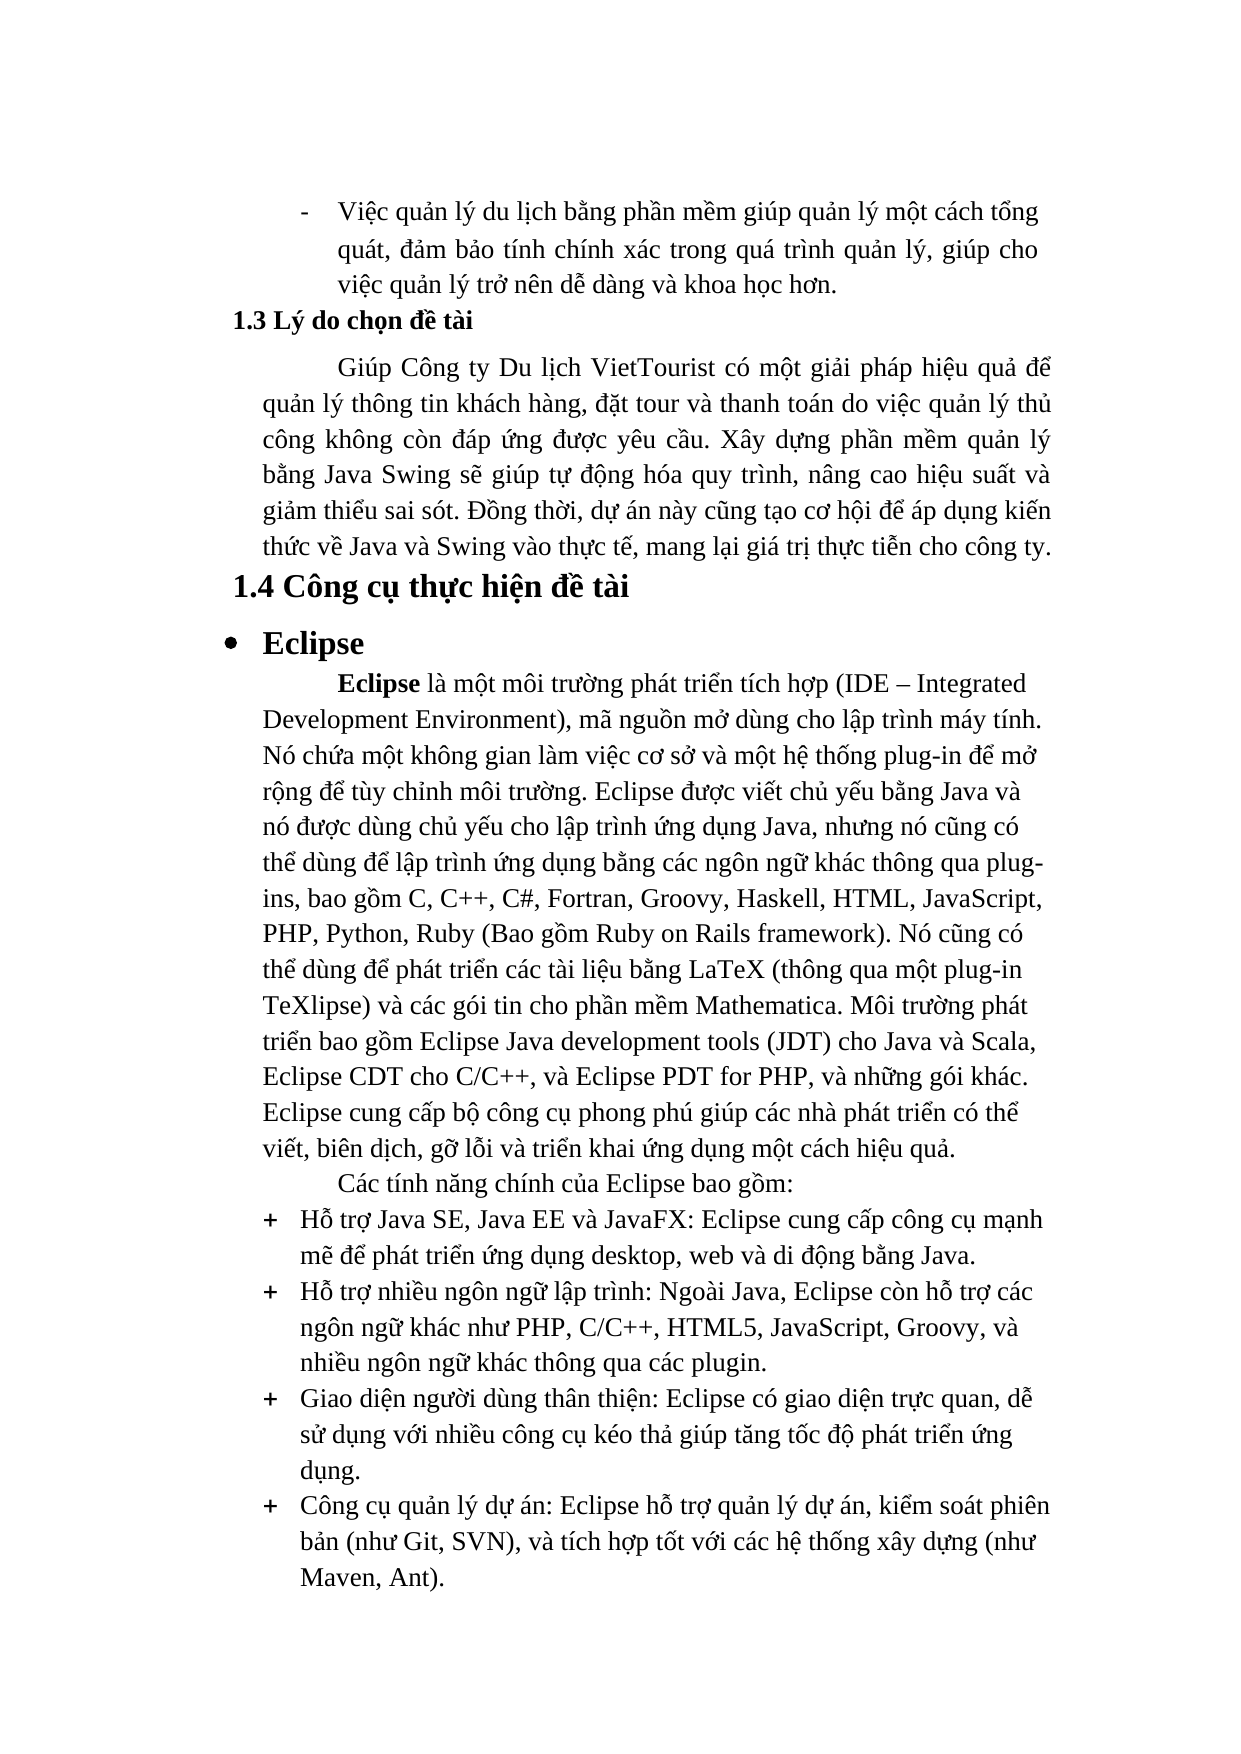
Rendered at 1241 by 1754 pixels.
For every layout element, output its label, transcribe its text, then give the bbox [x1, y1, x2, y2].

list Công cụ quản lý dự án: Eclipse hỗ trợ quản lý dự án, kiểm soát phiên bản (như Git, SVN), và tích hợp tốt với các hệ thống xây dựng (như Maven, Ant). [262, 1489, 1053, 1592]
text Các tính năng chính của Eclipse bao gồm: [262, 1168, 1053, 1199]
list Hỗ trợ nhiều ngôn ngữ lập trình: Ngoài Java, Eclipse còn hỗ trợ các ngôn ngữ khác như PHP, C/C++, HTML5, JavaScript, Groovy, và nhiều ngôn ngữ khác thông qua các plugin. [262, 1275, 1053, 1378]
list Việc quản lý du lịch bằng phần mềm giúp quản lý một cách tổng quát, đảm bảo tính chính xác trong quá trình quản lý, giúp cho việc quản lý trở nên dễ dàng và khoa học hơn. [300, 195, 1039, 300]
list Hỗ trợ Java SE, Java EE và JavaFX: Eclipse cung cấp công cụ mạnh mẽ để phát triển ứng dụng desktop, web và di động bằng Java. [262, 1203, 1053, 1270]
text Giúp Công ty Du lịch VietTourist có một giải pháp hiệu quả để quản lý thông tin khách hàng, đặt tour và thanh toán do việc quản lý thủ công không còn đáp ứng được yêu cầu. Xây dựng phần mềm quản lý bằng Java Swing sẽ giúp tự động hóa quy trình, nâng cao hiệu suất và giảm thiểu sai sót. Đồng thời, dự án này cũng tạo cơ hội để áp dụng kiến thức về Java và Swing vào thực tế, mang lại giá trị thực tiễn cho công ty. [262, 351, 1053, 561]
list Giao diện người dùng thân thiện: Eclipse có giao diện trực quan, dễ sử dụng với nhiều công cụ kéo thả giúp tăng tốc độ phát triển ứng dụng. [262, 1382, 1053, 1485]
text Eclipse là một môi trường phát triển tích hợp (IDE – Integrated Development Environment), mã nguồn mở dùng cho lập trình máy tính. Nó chứa một không gian làm việc cơ sở và một hệ thống plug-in để mở rộng để tùy chỉnh môi trường. Eclipse được viết chủ yếu bằng Java và nó được dùng chủ yếu cho lập trình ứng dụng Java, nhưng nó cũng có thể dùng để lập trình ứng dụng bằng các ngôn ngữ khác thông qua plug-ins, bao gồm C, C++, C#, Fortran, Groovy, Haskell, HTML, JavaScript, PHP, Python, Ruby (Bao gồm Ruby on Rails framework). Nó cũng có thể dùng để phát triển các tài liệu bằng LaTeX (thông qua một plug-in TeXlipse) và các gói tin cho phần mềm Mathematica. Môi trường phát triển bao gồm Eclipse Java development tools (JDT) cho Java và Scala, Eclipse CDT cho C/C++, và Eclipse PDT for PHP, và những gói khác. Eclipse cung cấp bộ công cụ phong phú giúp các nhà phát triển có thể viết, biên dịch, gỡ lỗi và triển khai ứng dụng một cách hiệu quả. [262, 667, 1053, 1163]
subtitle 1.4 Công cụ thực hiện đề tài [187, 566, 1053, 604]
subtitle 1.3 Lý do chọn đề tài [187, 304, 1053, 335]
list Eclipse [225, 623, 1053, 662]
